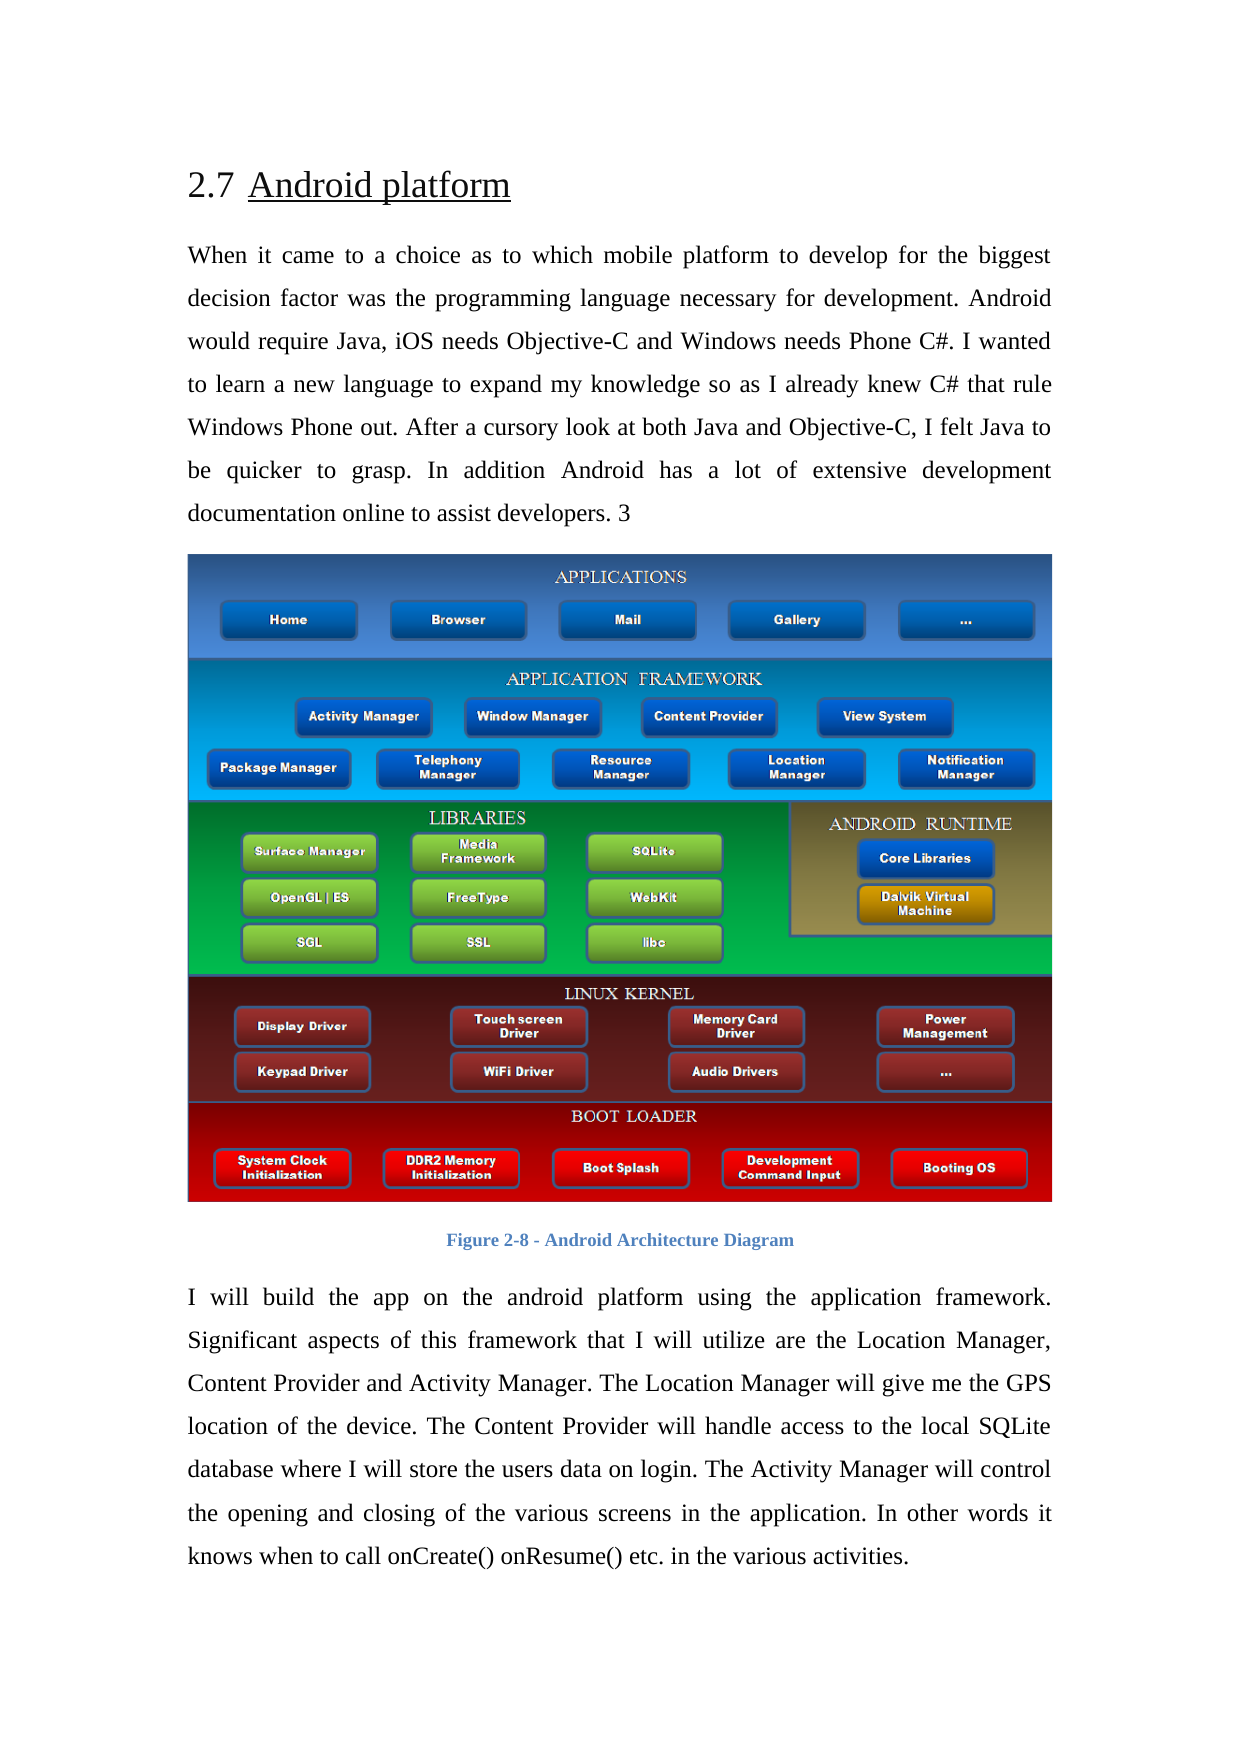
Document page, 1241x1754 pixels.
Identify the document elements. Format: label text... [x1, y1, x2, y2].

picture [677, 673, 685, 684]
picture [622, 673, 626, 684]
picture [593, 673, 598, 684]
text I will build the app on the android platform using the application framework. Significant aspects of this framework that I will utilize are the Location Manager, Content Provider and Activity Manager. The Location Manager will give me the GPS location of the device. The Content Provider will handle access to the local SQLite database where I will store the users data on login. The Activity Manager will control the opening and closing of the various screens in the application. In other words it knows when to call onCreate() onResume() etc. in the various activities. [187, 1282, 1053, 1569]
picture [732, 673, 747, 684]
picture [817, 698, 953, 737]
picture [511, 674, 518, 684]
picture [750, 673, 760, 684]
picture [377, 749, 519, 789]
picture [899, 749, 1035, 789]
picture [642, 698, 777, 737]
picture [207, 749, 351, 789]
picture [553, 749, 690, 789]
picture [601, 673, 606, 683]
subtitle Android platform [187, 162, 1053, 206]
picture [295, 698, 432, 737]
picture [712, 673, 719, 684]
picture [651, 673, 660, 684]
text When it came to a choice as to which mobile platform to develop for the biggest decision factor was the programming language necessary for development. Android would require Java, iOS needs Objective-C and Windows needs Phone C#. I wanted to learn a new language to expand my knowledge so as I already knew C# that rule Windows Phone out. After a cursory look at both Java and Objective-C, I felt Java to be quicker to grasp. In addition Android has a lot of extensive development documentation online to assist developers. [187, 240, 1053, 527]
picture [465, 698, 602, 737]
picture [729, 749, 865, 789]
picture [616, 673, 621, 684]
picture [187, 554, 1053, 1202]
picture [686, 673, 691, 684]
picture [706, 673, 712, 683]
